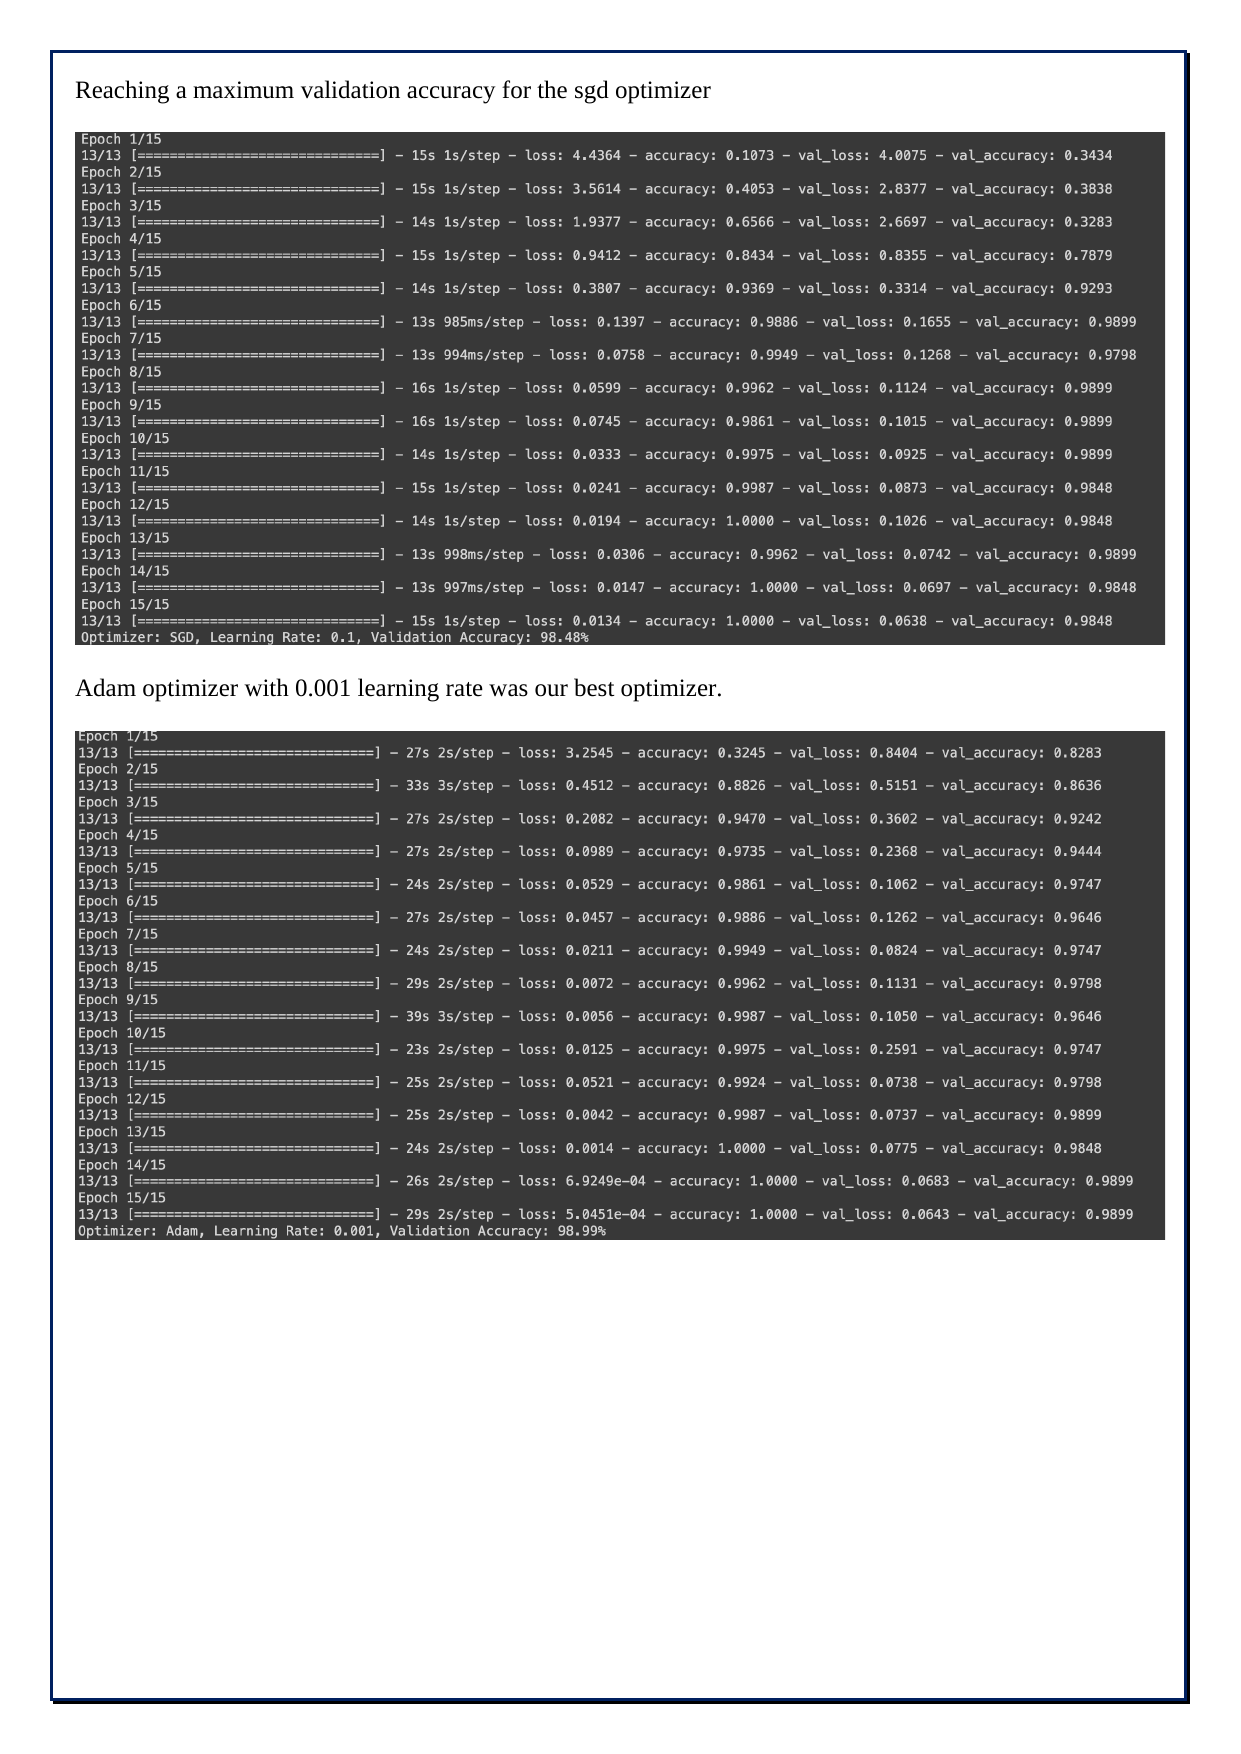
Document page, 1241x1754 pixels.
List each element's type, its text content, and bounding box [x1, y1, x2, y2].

text Adam optimizer with 0.001 learning rate was our best optimizer. [75, 673, 1162, 702]
picture [75, 731, 1166, 1240]
text Reaching a maximum validation accuracy for the sgd optimizer [75, 75, 1162, 104]
picture [75, 132, 1166, 645]
